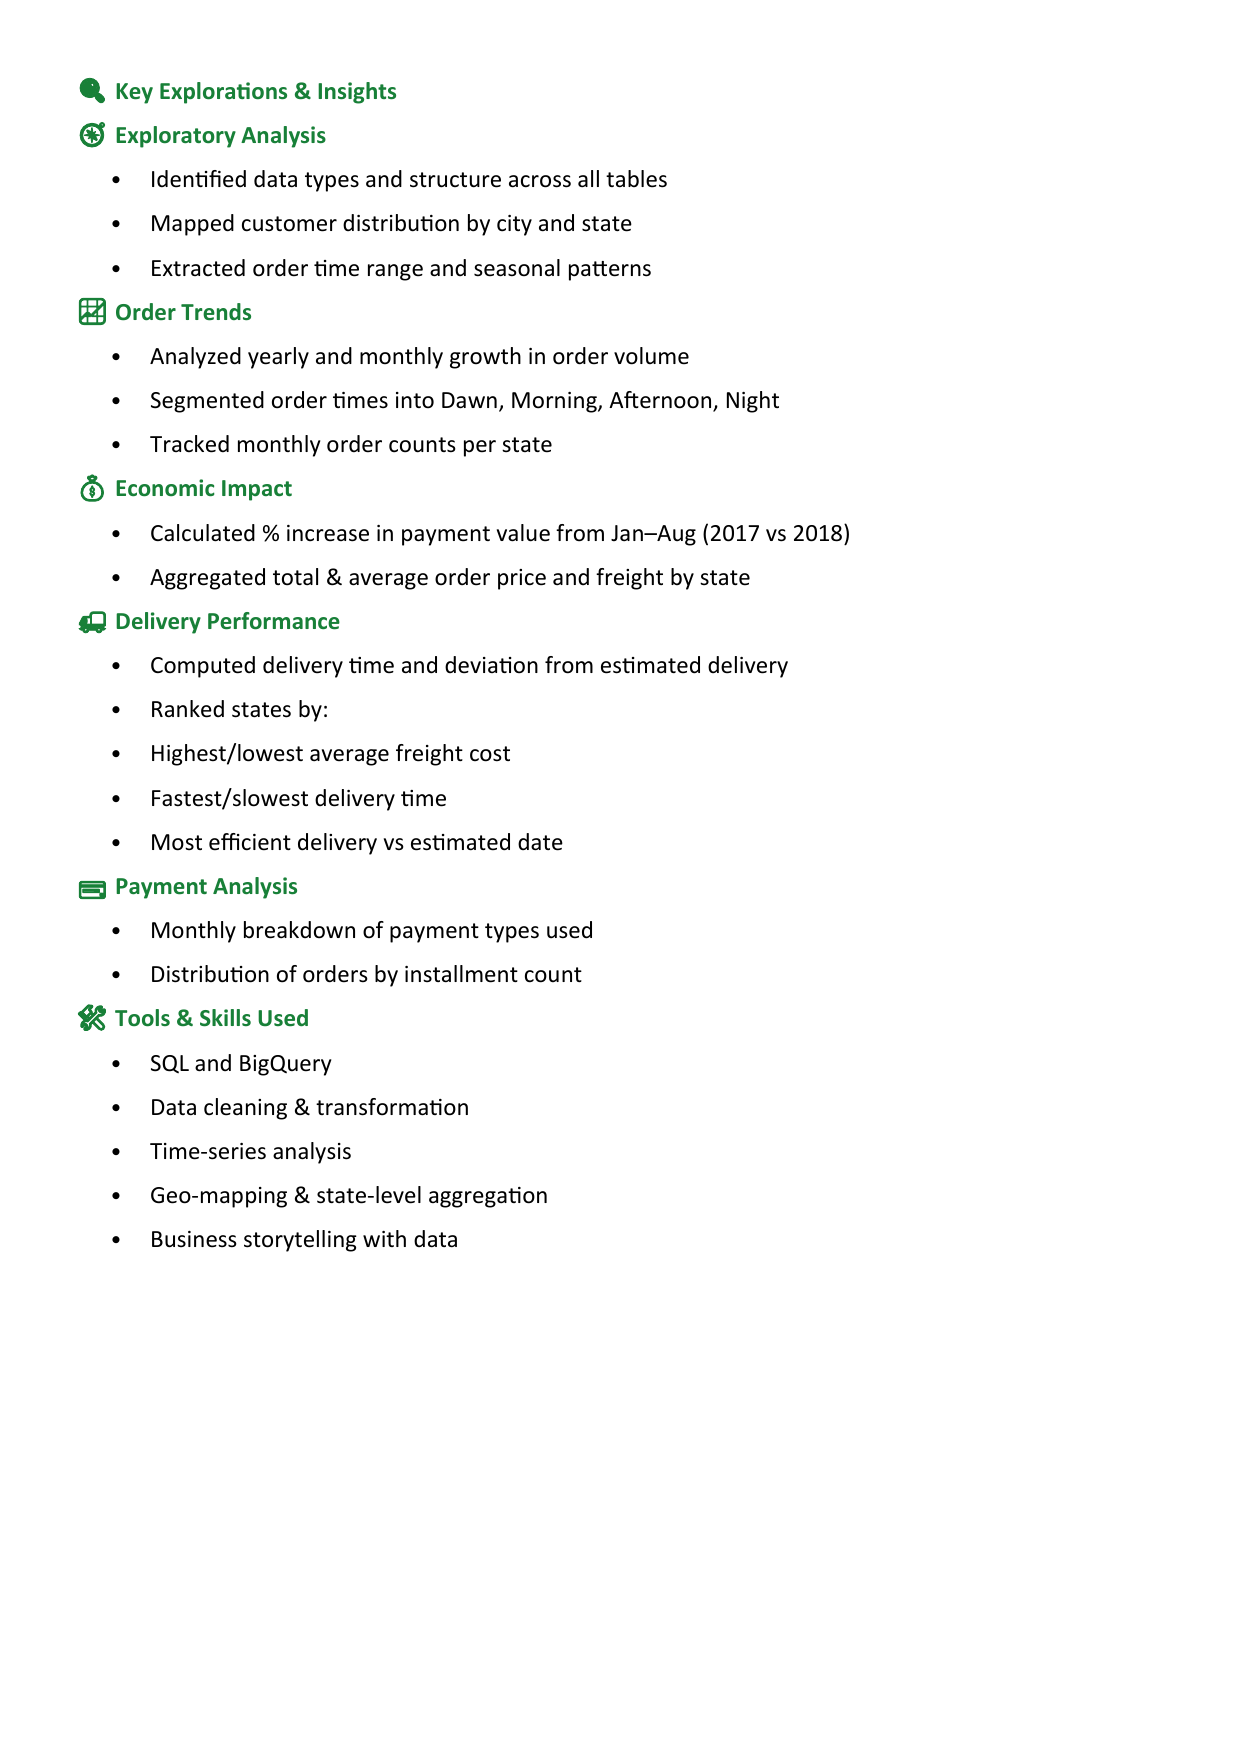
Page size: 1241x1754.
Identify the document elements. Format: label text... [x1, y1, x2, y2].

text 🚚 Delivery Performance [75, 605, 1165, 636]
list Segmented order times into Dawn, Morning, Afternoon, Night [112, 384, 1165, 415]
list Mapped customer distribution by city and state [112, 207, 1165, 238]
list Identified data types and structure across all tables [112, 163, 1165, 194]
list Business storytelling with data [112, 1223, 1165, 1254]
text 🔍 Key Explorations & Insights [75, 75, 1165, 106]
text 💳 Payment Analysis [75, 870, 1165, 901]
text 💰 Economic Impact [75, 472, 1165, 503]
list Fastest/slowest delivery time [112, 782, 1165, 812]
list Data cleaning & transformation [112, 1091, 1165, 1121]
list Aggregated total & average order price and freight by state [112, 561, 1165, 591]
text 📈 Order Trends [75, 296, 1165, 326]
list Computed delivery time and deviation from estimated delivery [112, 649, 1165, 680]
text 🧭 Exploratory Analysis [75, 119, 1165, 150]
list Monthly breakdown of payment types used [112, 914, 1165, 945]
list Tracked monthly order counts per state [112, 428, 1165, 459]
text 🛠️ Tools & Skills Used [75, 1002, 1165, 1033]
list Time-series analysis [112, 1135, 1165, 1166]
list Ranked states by: [112, 693, 1165, 724]
list Geo-mapping & state-level aggregation [112, 1179, 1165, 1210]
list Extracted order time range and seasonal patterns [112, 252, 1165, 282]
list Most efficient delivery vs estimated date [112, 826, 1165, 856]
list Highest/lowest average freight cost [112, 737, 1165, 768]
list Distribution of orders by installment count [112, 958, 1165, 989]
list SQL and BigQuery [112, 1047, 1165, 1077]
list Calculated % increase in payment value from Jan–Aug (2017 vs 2018) [112, 517, 1165, 547]
list Analyzed yearly and monthly growth in order volume [112, 340, 1165, 371]
